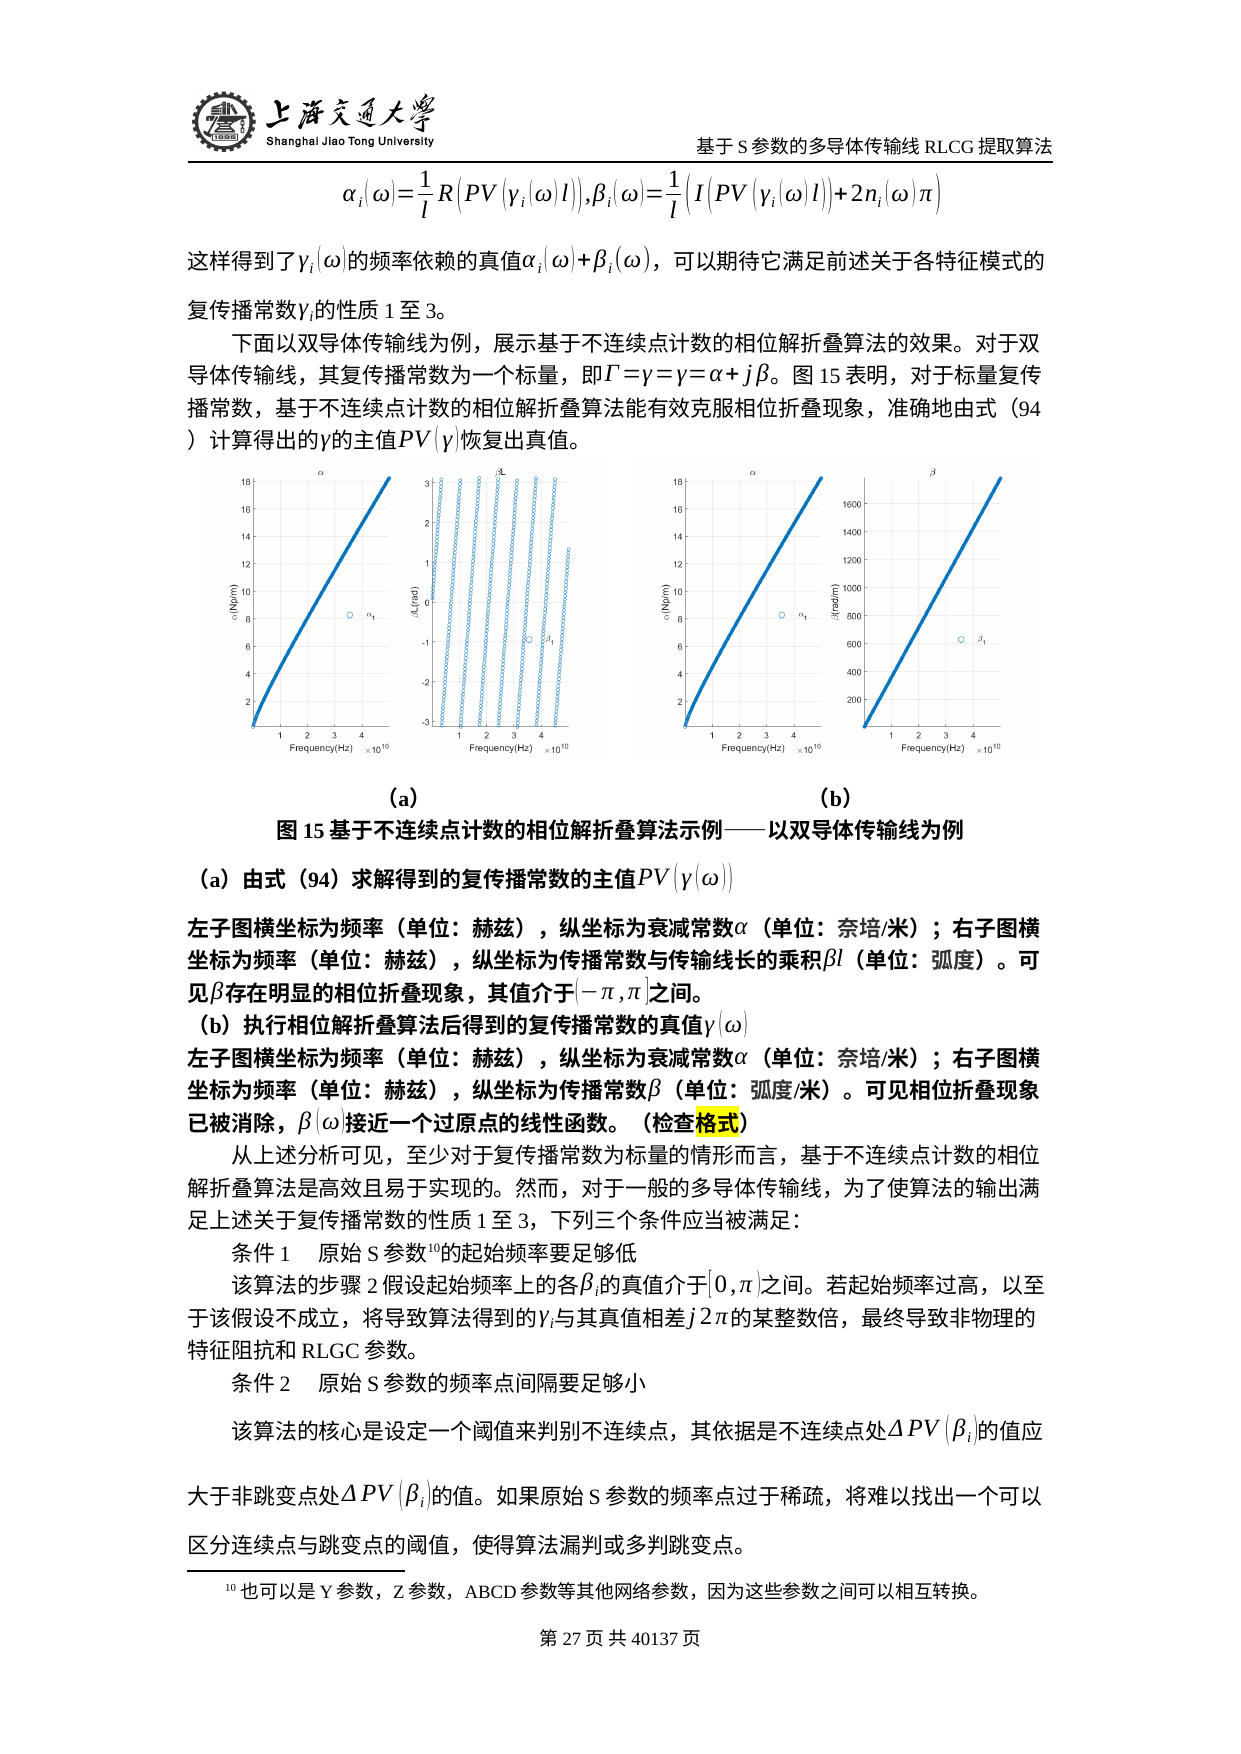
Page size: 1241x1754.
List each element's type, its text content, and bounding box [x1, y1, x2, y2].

text 条件2 原始S参数的频率点间隔要足够小 [187, 1365, 1053, 1398]
text 下面以双导体传输线为例，展示基于不连续点计数的相位解折叠算法的效果。对于双导体传输线，其复传播常数为一个标量，即。图14表明，对于标量复传播常数，基于不连续点计数的相位解折叠算法能有效克服相位折叠现象，准确地由式（94）计算得出的的主值恢复出真值。 [187, 325, 1053, 455]
text 图15 基于不连续点计数的相位解折叠算法示例——以双导体传输线为例 [187, 813, 1053, 845]
text 条件1 原始S参数的起始频率要足够低 [187, 1235, 1053, 1268]
table_header [620, 455, 1052, 780]
text 左子图横坐标为频率（单位：赫兹），纵坐标为衰减常数（单位：奈培/米）；右子图横坐标为频率（单位：赫兹），纵坐标为传播常数与传输线长的乘积（单位：弧度）。可见存在明显的相位折叠现象，其值介于之间。 [187, 910, 1053, 1008]
text 左子图横坐标为频率（单位：赫兹），纵坐标为衰减常数（单位：奈培/米）；右子图横坐标为频率（单位：赫兹），纵坐标为传播常数（单位：弧度/米）。可见相位折叠现象已被消除，接近一个过原点的线性函数。（检查格式） [187, 1040, 1053, 1138]
text 该算法的核心是设定一个阈值来判别不连续点，其依据是不连续点处的值应大于非跳变点处的值。如果原始S参数的频率点过于稀疏，将难以找出一个可以区分连续点与跳变点的阈值，使得算法漏判或多判跳变点。 [187, 1398, 1053, 1560]
picture [200, 455, 607, 760]
text （b）执行相位解折叠算法后得到的复传播常数的真值 [187, 1008, 1053, 1040]
table_cell （a） [188, 780, 619, 813]
text 这样得到了的频率依赖的真值，可以期待它满足前述关于各特征模式的复传播常数的性质1至3。 [187, 228, 1053, 325]
text 从上述分析可见，至少对于复传播常数为标量的情形而言，基于不连续点计数的相位解折叠算法是高效且易于实现的。然而，对于一般的多导体传输线，为了使算法的输出满足上述关于复传播常数的性质1至3，下列三个条件应当被满足： [187, 1138, 1053, 1235]
text （a）由式（94）求解得到的复传播常数的主值 [187, 845, 1053, 910]
table_cell （b） [620, 780, 1052, 813]
text 该算法的步骤2假设起始频率上的各的真值介于之间。若起始频率过高，以至于该假设不成立，将导致算法得到的与其真值相差的某整数倍，最终导致非物理的特征阻抗和RLGC参数。 [187, 1268, 1053, 1365]
table_header [188, 455, 619, 780]
picture [632, 455, 1039, 760]
